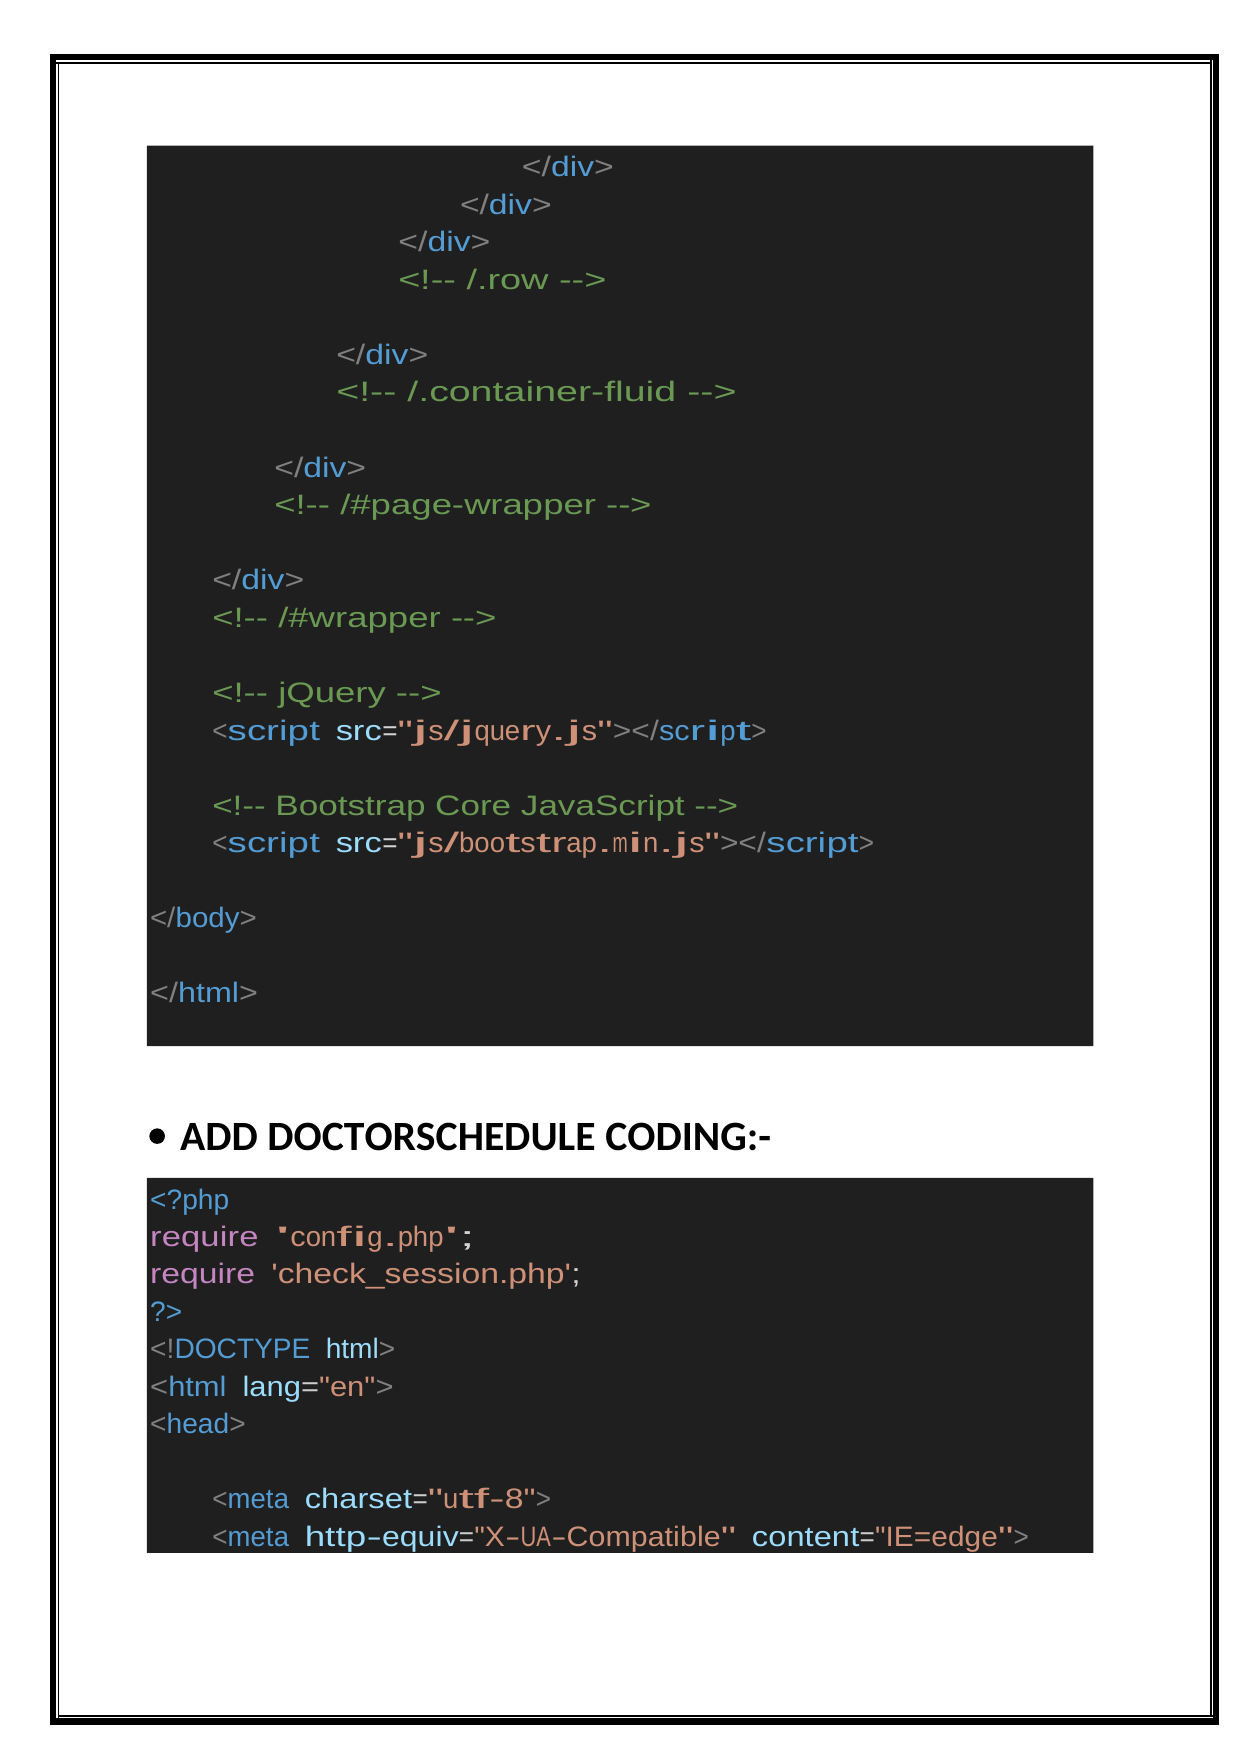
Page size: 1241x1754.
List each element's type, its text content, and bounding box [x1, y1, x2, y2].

list ADD DOCTORSCHEDULE CODING:- [150, 1110, 1210, 1161]
